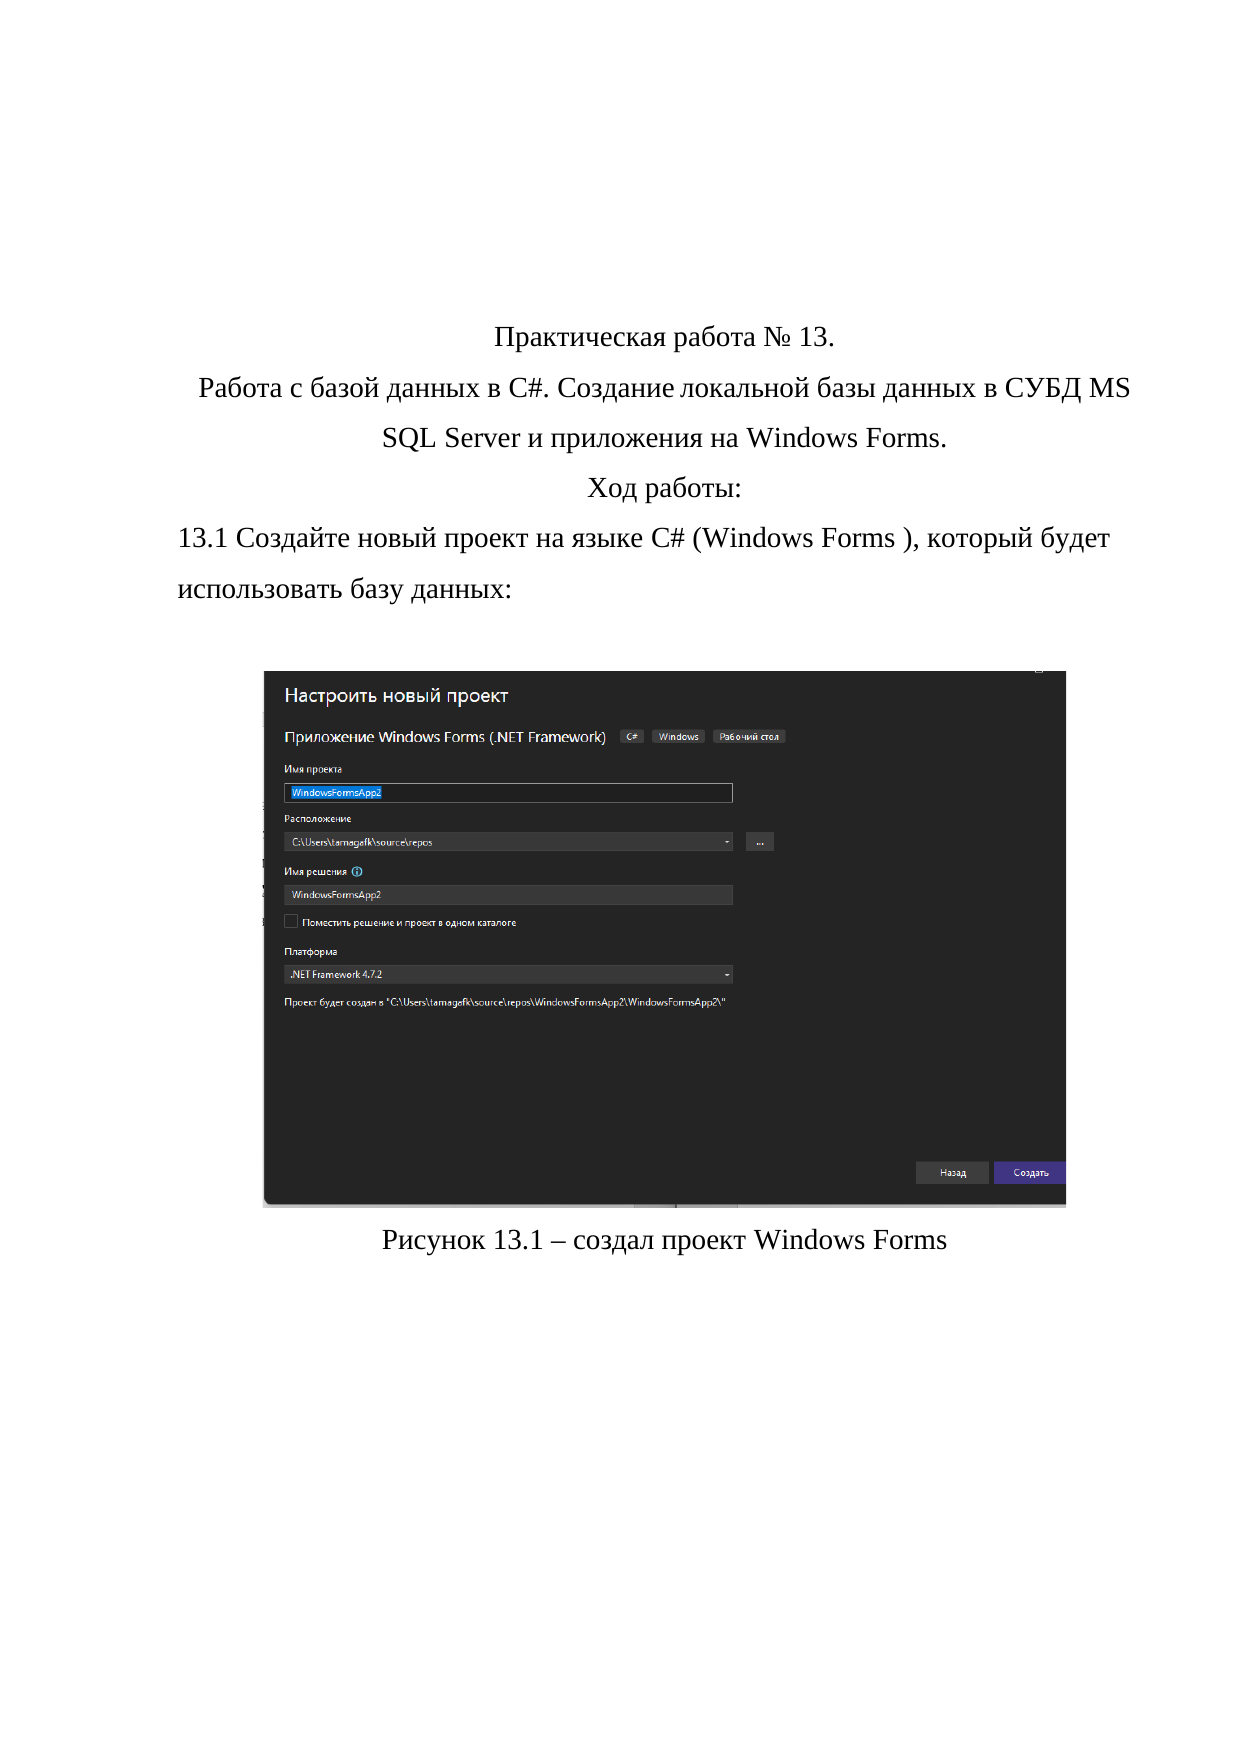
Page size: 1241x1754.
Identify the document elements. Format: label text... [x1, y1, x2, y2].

text Ход работы: [177, 470, 1152, 504]
text Рисунок 13.1 – создал проект Windows Forms [177, 1222, 1152, 1256]
text Работа с базой данных в C#. Создание локальной базы данных в СУБД MS SQL Server и приложения на Windows Forms. [177, 370, 1152, 453]
text 13.1 Создайте новый проект на языке C# (Windows Forms ), который будет использовать базу данных: [177, 521, 1152, 604]
subtitle Практическая работа № 13. [177, 319, 1152, 353]
picture [262, 671, 1067, 1208]
